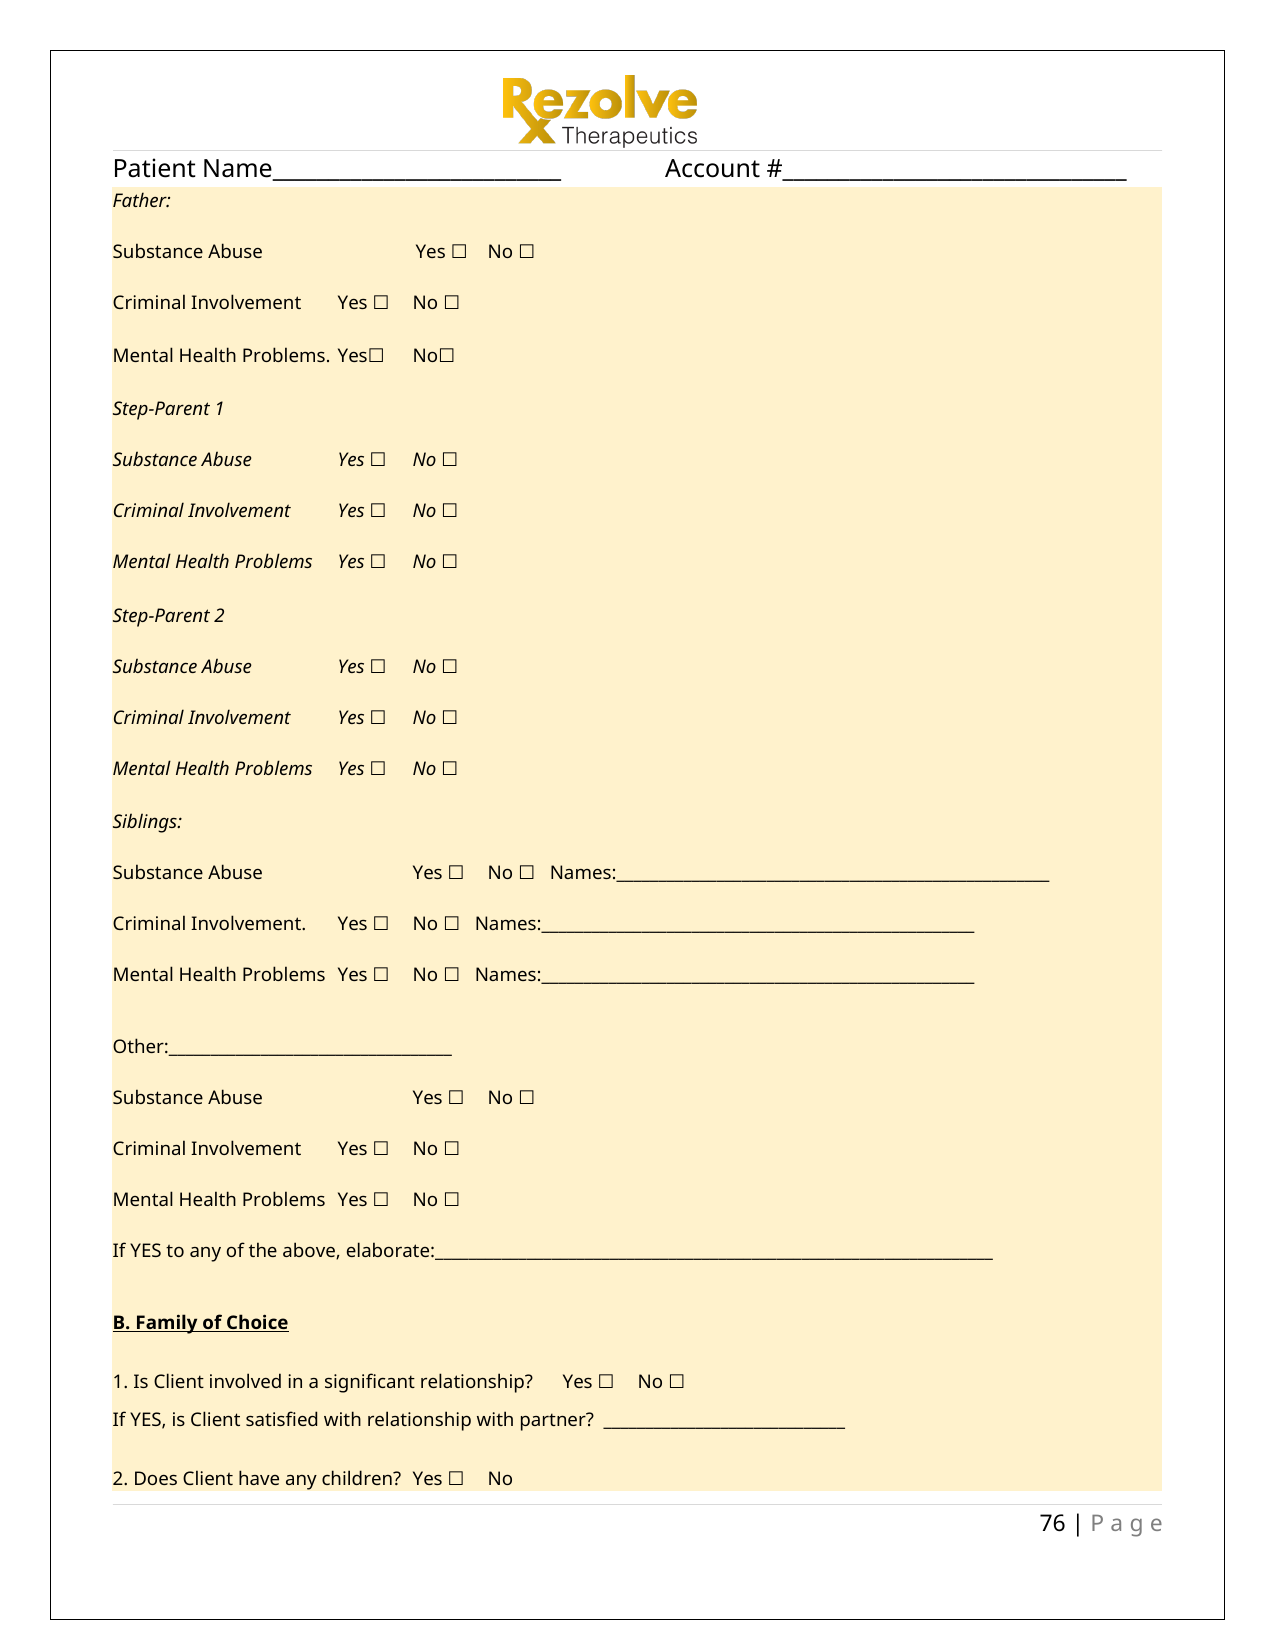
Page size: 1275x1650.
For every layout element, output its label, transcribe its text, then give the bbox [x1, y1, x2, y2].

text 1. Is Client involved in a significant relationship? Yes ☐ No ☐ If YES, is Client satisfied with relationship with partner? _____________________________ [112, 1368, 1162, 1432]
text 2. Does Client have any children? Yes ☐ No [112, 1466, 1162, 1491]
text Other:__________________________________ Substance Abuse Yes ☐ No ☐ Criminal Involvement Yes ☐ No ☐ Mental Health Problems Yes ☐ No ☐ If YES to any of the above, elaborate:___________________________________________________________________ [112, 1033, 1162, 1263]
text Father: Substance Abuse Yes ☐ No ☐ Criminal Involvement Yes ☐ No ☐ [112, 187, 1162, 315]
text Mental Health Problems. Yes☐ No☐ [112, 342, 1162, 368]
picture [503, 75, 697, 148]
text B. Family of Choice [112, 1309, 1162, 1335]
subtitle Siblings: [112, 808, 1162, 834]
subtitle Step-Parent 1 Substance Abuse Yes ☐ No ☐ Criminal Involvement Yes ☐ No ☐ Mental Health Problems Yes ☐ No ☐ [112, 396, 1162, 574]
text Substance Abuse Yes ☐ No ☐ Names:____________________________________________________ Criminal Involvement. Yes ☐ No ☐ Names:____________________________________________________ Mental Health Problems Yes ☐ No ☐ Names:____________________________________________________ [112, 859, 1162, 987]
subtitle Step-Parent 2 Substance Abuse Yes ☐ No ☐ Criminal Involvement Yes ☐ No ☐ Mental Health Problems Yes ☐ No ☐ [112, 602, 1162, 781]
